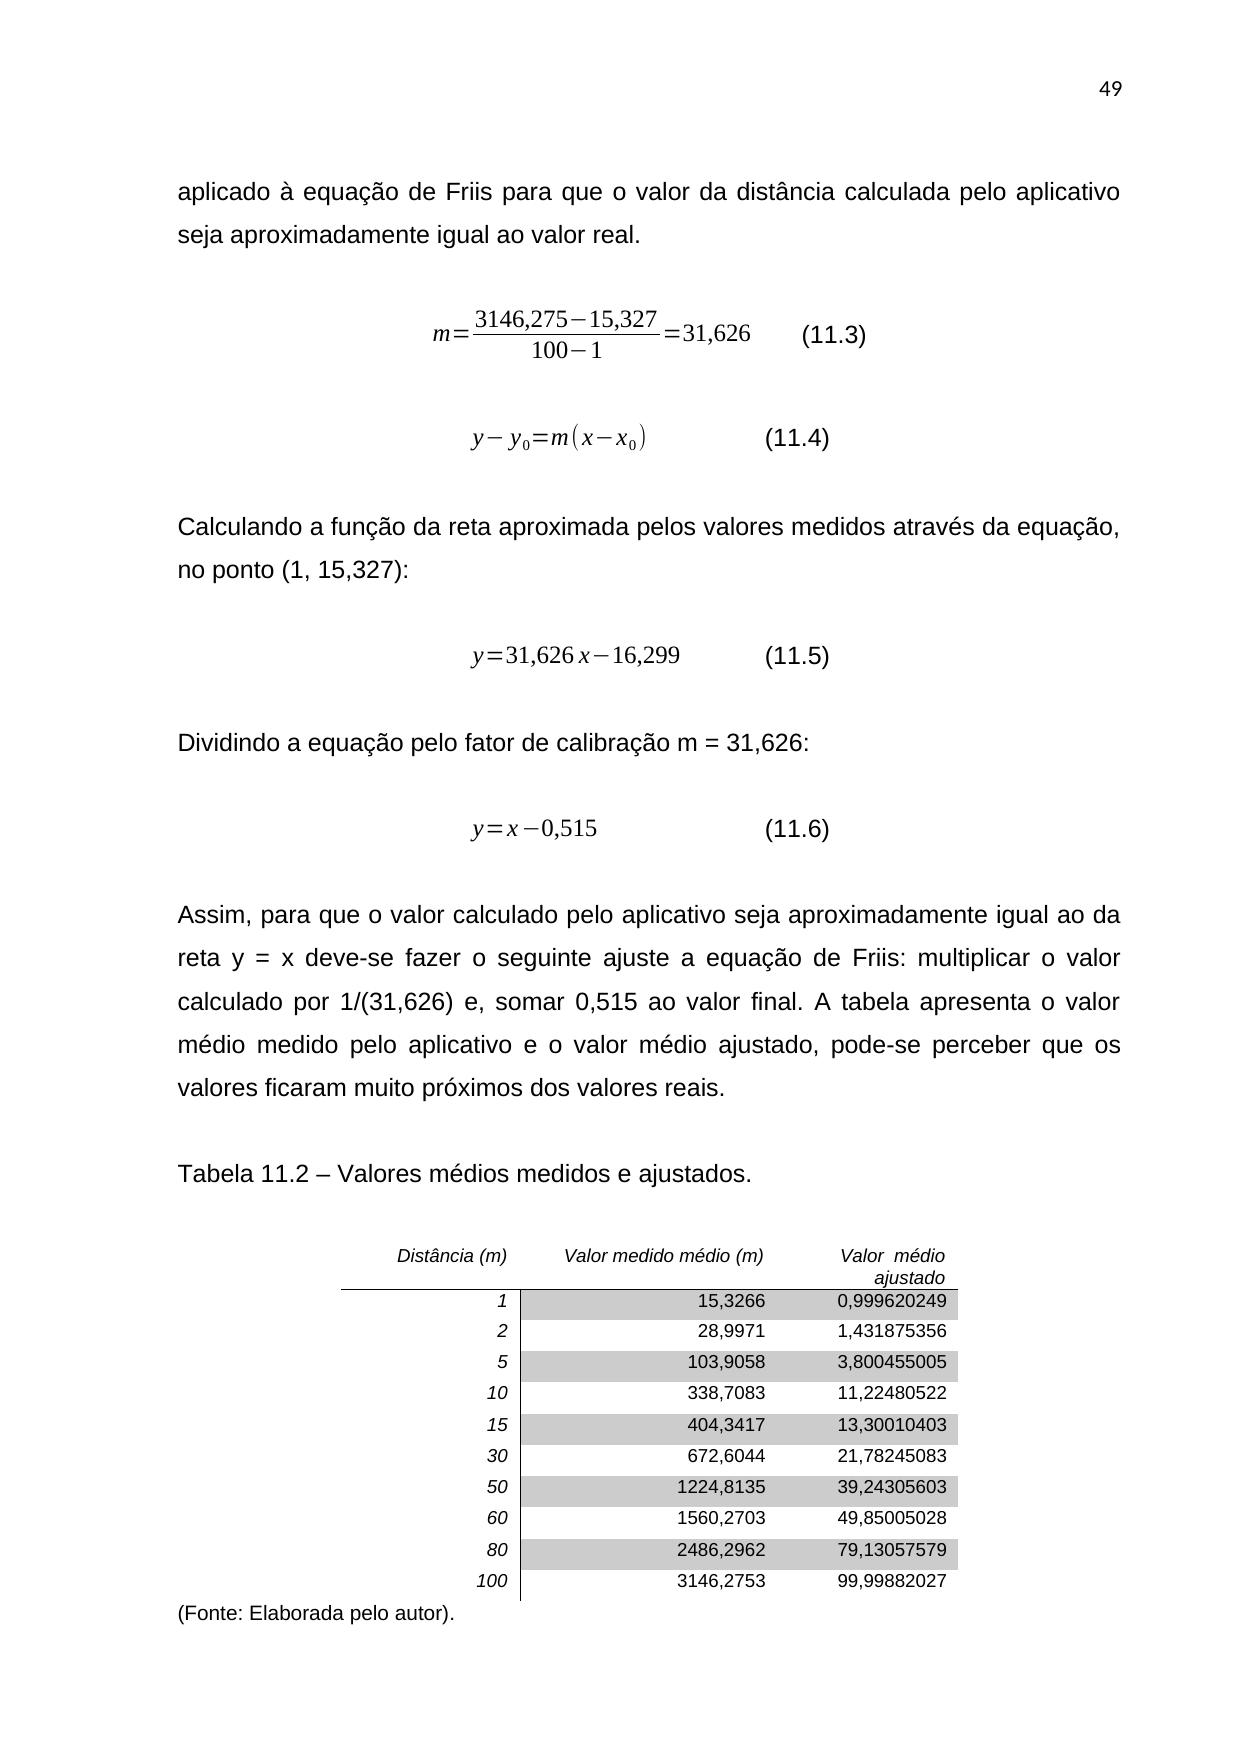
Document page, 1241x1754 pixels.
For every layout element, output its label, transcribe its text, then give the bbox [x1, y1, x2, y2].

table_cell 1,431875356 [777, 1320, 958, 1351]
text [177, 177, 1122, 249]
table_cell 1560,2703 [521, 1507, 777, 1538]
table_cell 11,22480522 [777, 1382, 958, 1413]
table_header Valor medido médio (m) [520, 1245, 777, 1288]
table_cell 60 [341, 1507, 520, 1538]
table_header Valor médio ajustado [777, 1245, 958, 1288]
table_cell 103,9058 [521, 1351, 777, 1382]
table_cell 10 [341, 1382, 520, 1413]
text (11.5) [177, 641, 1122, 670]
table_header Distância (m) [341, 1245, 520, 1288]
text (11.4) [177, 422, 1122, 454]
table_cell 21,78245083 [777, 1445, 958, 1476]
text Dividindo a equação pelo fator de calibração m = 31,626: [177, 728, 1122, 756]
table_cell 404,3417 [521, 1414, 777, 1445]
table_cell 338,7083 [521, 1382, 777, 1413]
text (11.3) [177, 306, 1122, 365]
text Tabela 11.2 – Valores médios medidos e ajustados. [177, 1159, 1122, 1188]
table_cell 99,99882027 [777, 1570, 958, 1601]
table_cell 13,30010403 [777, 1414, 958, 1445]
table_cell 3,800455005 [777, 1351, 958, 1382]
table_cell 15,3266 [521, 1290, 777, 1320]
table_cell 2 [341, 1320, 520, 1351]
table_cell 3146,2753 [521, 1570, 777, 1601]
text Calculando a função da reta aproximada pelos valores medidos através da equação, no ponto (1, 15,327): [177, 512, 1122, 584]
table_cell 30 [341, 1445, 520, 1476]
table_cell 1 [341, 1290, 520, 1320]
table_cell 28,9971 [521, 1320, 777, 1351]
table_cell 39,24305603 [777, 1476, 958, 1507]
table_cell 50 [341, 1476, 520, 1507]
text Assim, para que o valor calculado pelo aplicativo seja aproximadamente igual ao da reta y = x deve-se fazer o seguinte ajuste a equação de Friis: multiplicar o valor calculado por 1/(31,626) e, somar 0,515 ao valor final. A tabela apresenta o valor médio medido pelo aplicativo e o valor médio ajustado, pode-se perceber que os valores ficaram muito próximos dos valores reais. [177, 900, 1122, 1102]
table_cell 15 [341, 1414, 520, 1445]
table_cell 100 [341, 1570, 520, 1601]
table_cell 1224,8135 [521, 1476, 777, 1507]
table_cell 79,13057579 [777, 1539, 958, 1570]
table_cell 672,6044 [521, 1445, 777, 1476]
text (11.6) [177, 814, 1122, 843]
table_cell 49,85005028 [777, 1507, 958, 1538]
text (Fonte: Elaborada pelo autor). [177, 1601, 1122, 1625]
table_cell 5 [341, 1351, 520, 1382]
table_cell 2486,2962 [521, 1539, 777, 1570]
table_cell 0,999620249 [777, 1290, 958, 1320]
table_cell 80 [341, 1539, 520, 1570]
